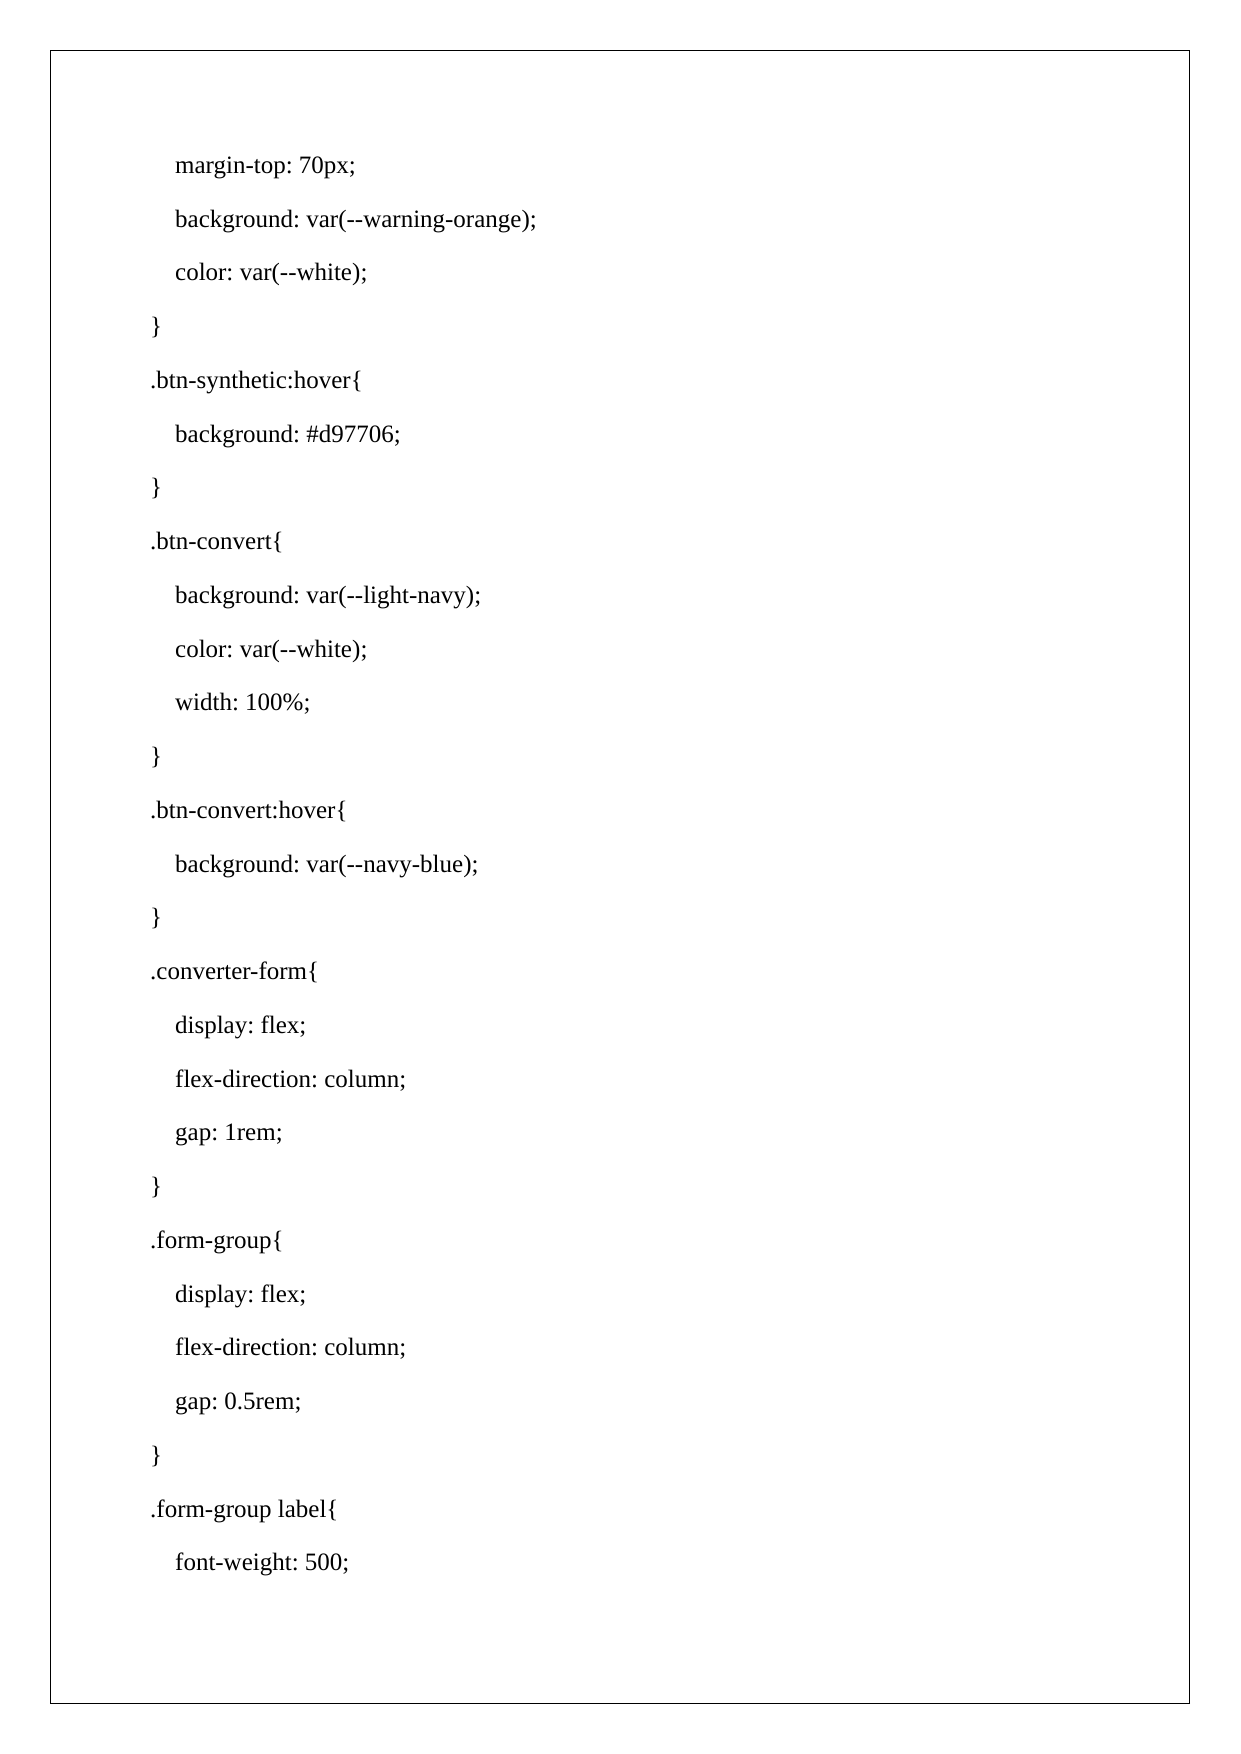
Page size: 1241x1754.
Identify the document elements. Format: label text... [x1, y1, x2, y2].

text .form-group{ [150, 1225, 1090, 1254]
text gap: 0.5rem; [150, 1386, 1090, 1415]
text width: 100%; [150, 687, 1090, 716]
text background: var(--navy-blue); [150, 849, 1090, 877]
text .btn-convert:hover{ [150, 795, 1090, 824]
text } [150, 472, 1090, 501]
text } [150, 1171, 1090, 1200]
text display: flex; [150, 1279, 1090, 1307]
text flex-direction: column; [150, 1064, 1090, 1092]
text color: var(--white); [150, 257, 1090, 286]
text font-weight: 500; [150, 1547, 1090, 1576]
text } [150, 311, 1090, 340]
text } [150, 902, 1090, 931]
text color: var(--white); [150, 634, 1090, 662]
text .form-group label{ [150, 1494, 1090, 1522]
text margin-top: 70px; [150, 150, 1090, 179]
text background: #d97706; [150, 419, 1090, 447]
text } [150, 741, 1090, 770]
text .btn-synthetic:hover{ [150, 365, 1090, 394]
text flex-direction: column; [150, 1332, 1090, 1361]
text .btn-convert{ [150, 526, 1090, 555]
text gap: 1rem; [150, 1117, 1090, 1146]
text display: flex; [150, 1010, 1090, 1039]
text background: var(--warning-orange); [150, 204, 1090, 232]
text .converter-form{ [150, 956, 1090, 985]
text } [150, 1440, 1090, 1469]
text background: var(--light-navy); [150, 580, 1090, 609]
